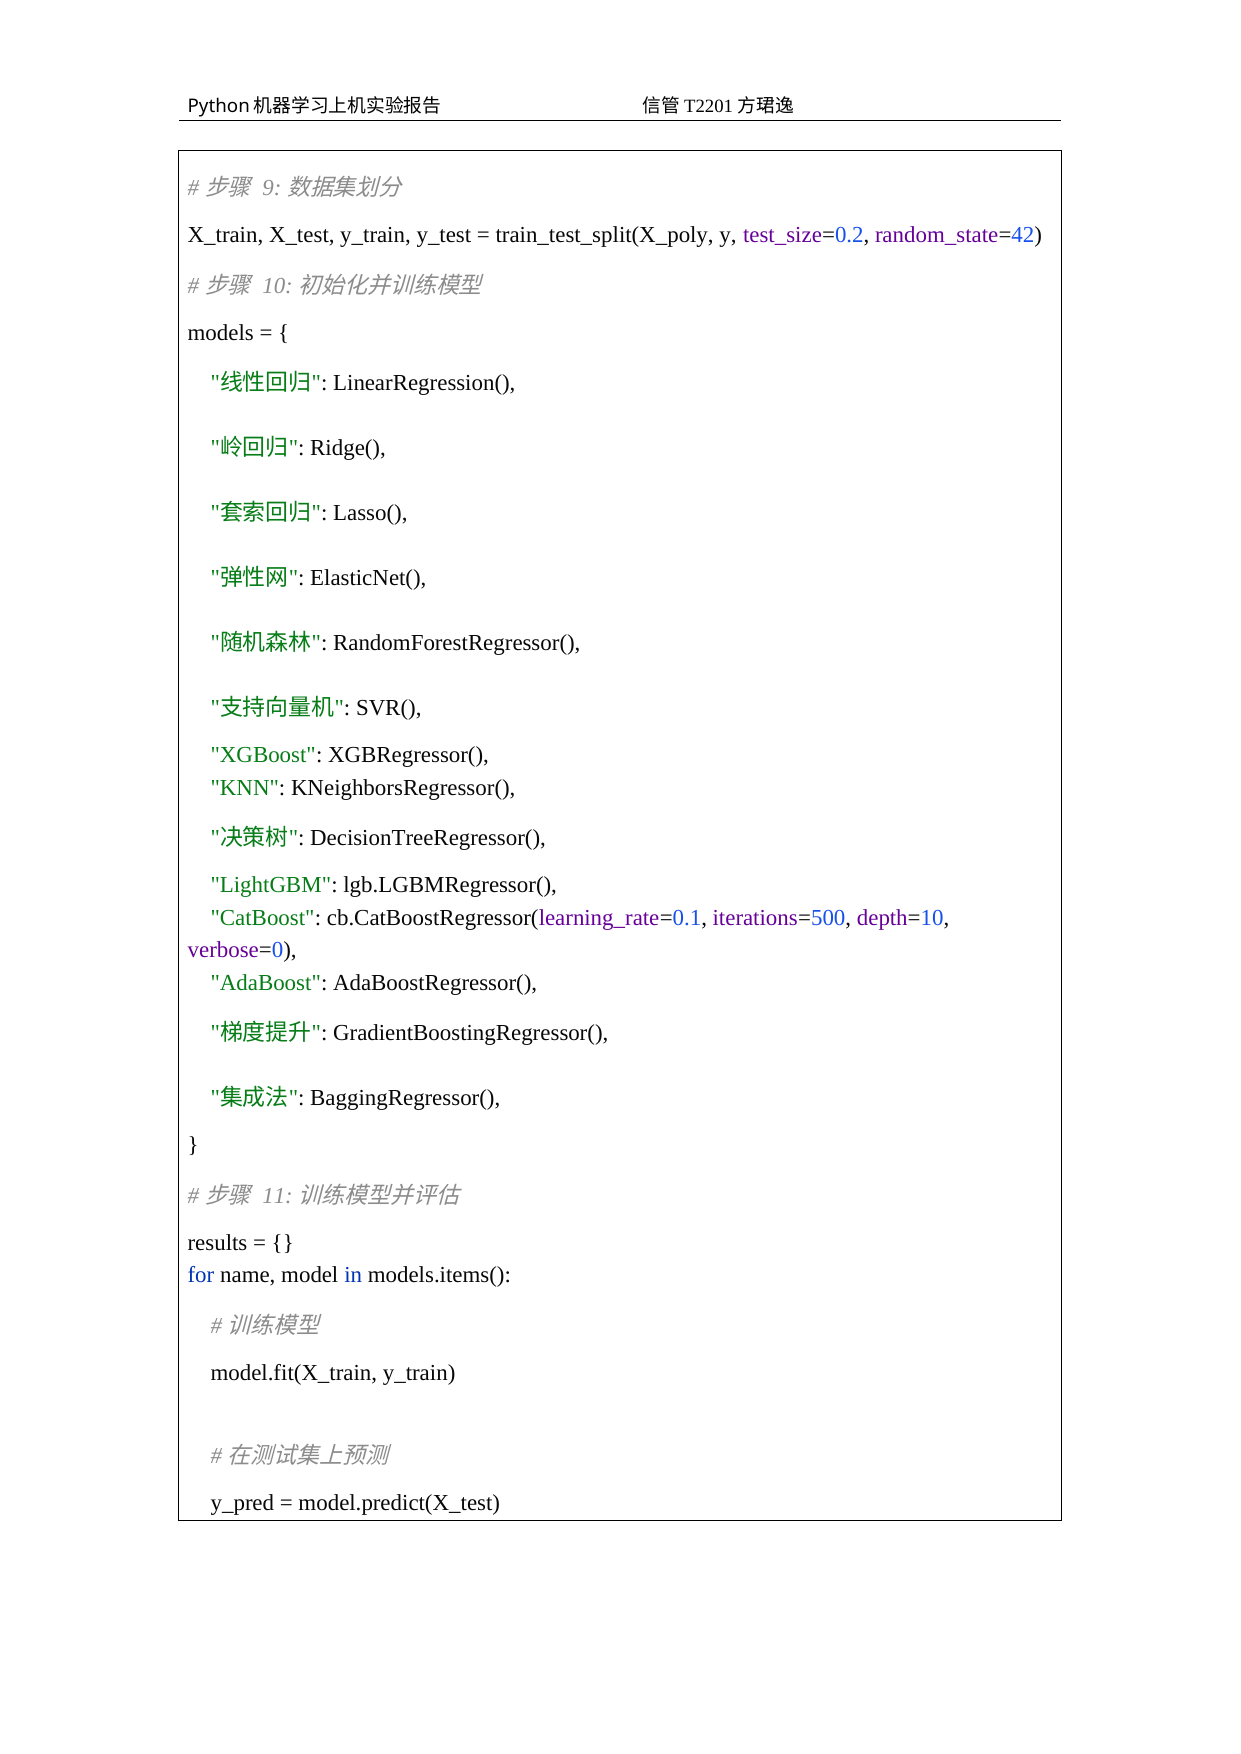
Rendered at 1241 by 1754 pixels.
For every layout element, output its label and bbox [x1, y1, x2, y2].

text [179, 151, 1061, 1520]
